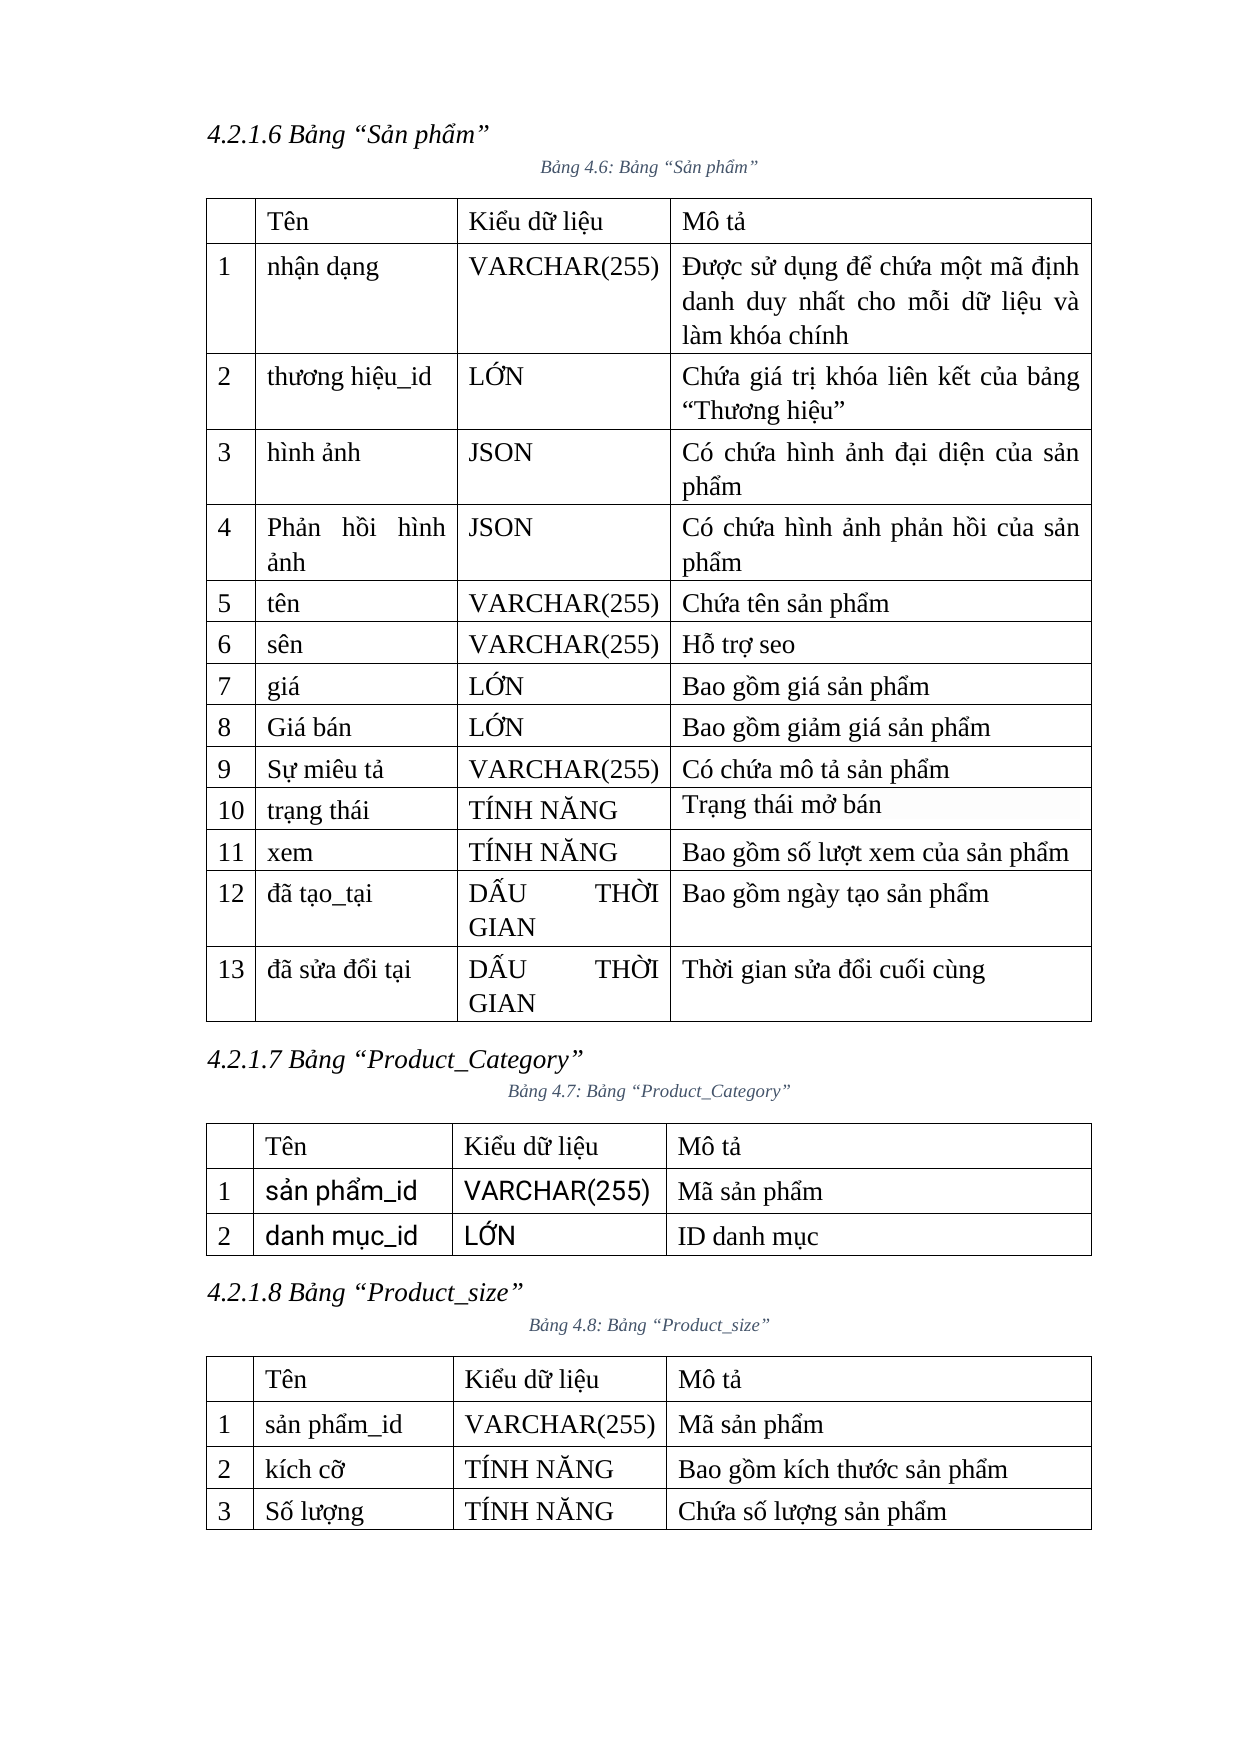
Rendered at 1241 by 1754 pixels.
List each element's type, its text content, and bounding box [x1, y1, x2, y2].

table_cell 13 [207, 947, 255, 1021]
table_header Tên [254, 1124, 452, 1168]
table_cell LỚN [458, 354, 670, 428]
table_cell kích cỡ [254, 1447, 453, 1487]
table_cell 7 [207, 664, 255, 704]
table_cell DẤU THỜI GIAN [458, 947, 670, 1021]
table_cell 12 [207, 871, 255, 946]
table_cell Mã sản phẩm [667, 1402, 1091, 1446]
table_header Mô tả [667, 1357, 1091, 1401]
table_cell Có chứa hình ảnh đại diện của sản phẩm [671, 430, 1091, 504]
table_header Mô tả [671, 199, 1091, 243]
table_cell 8 [207, 705, 255, 746]
table_cell Có chứa hình ảnh phản hồi của sản phẩm [671, 505, 1091, 580]
table_cell 11 [207, 830, 255, 870]
table_cell Bao gồm giảm giá sản phẩm [671, 705, 1091, 746]
table_cell Chứa số lượng sản phẩm [667, 1489, 1091, 1529]
table_cell TÍNH NĂNG [458, 788, 670, 828]
table_cell giá [256, 664, 457, 704]
table_cell VARCHAR(255) [453, 1169, 666, 1213]
table_cell tên [256, 581, 457, 621]
table_cell Chứa giá trị khóa liên kết của bảng “Thương hiệu” [671, 354, 1091, 428]
table_cell sản phẩm_id [254, 1402, 453, 1446]
table_cell 3 [207, 430, 255, 504]
table_cell Hỗ trợ seo [671, 622, 1091, 663]
table_header Tên [254, 1357, 453, 1401]
text Bảng 4.6: Bảng “Sản phẩm” [207, 156, 1093, 177]
table_cell 5 [207, 581, 255, 621]
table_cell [671, 244, 1091, 353]
subtitle 4.2.1.8 Bảng “Product_size” [207, 1277, 1093, 1308]
table_cell 2 [207, 1447, 253, 1487]
table_cell 2 [207, 1214, 253, 1255]
table_cell JSON [458, 430, 670, 504]
table_cell VARCHAR(255) [458, 581, 670, 621]
text Bảng 4.8: Bảng “Product_size” [207, 1314, 1093, 1335]
table_cell đã sửa đổi tại [256, 947, 457, 1021]
table_cell LỚN [453, 1214, 666, 1255]
table_cell 4 [207, 505, 255, 580]
table_cell Giá bán [256, 705, 457, 746]
table_cell Có chứa mô tả sản phẩm [671, 747, 1091, 787]
table_cell đã tạo_tại [256, 871, 457, 946]
table_header Mô tả [667, 1124, 1091, 1168]
table_cell 9 [207, 747, 255, 787]
table_cell TÍNH NĂNG [454, 1489, 666, 1529]
table_cell Mã sản phẩm [667, 1169, 1091, 1213]
table_cell Bao gồm số lượt xem của sản phẩm [671, 830, 1091, 870]
table_cell sên [256, 622, 457, 663]
table_cell 10 [207, 788, 255, 828]
table_cell LỚN [458, 705, 670, 746]
table_cell Bao gồm giá sản phẩm [671, 664, 1091, 704]
table_cell Chứa tên sản phẩm [671, 581, 1091, 621]
table_header Kiểu dữ liệu [458, 199, 670, 243]
subtitle 4.2.1.7 Bảng “Product_Category” [207, 1043, 1093, 1074]
table_cell Sự miêu tả [256, 747, 457, 787]
table_cell VARCHAR(255) [454, 1402, 666, 1446]
table_cell Phản hồi hình ảnh [256, 505, 457, 580]
table_cell Trạng thái mở bán [671, 788, 1091, 828]
table_cell 1 [207, 244, 255, 353]
table_cell LỚN [458, 664, 670, 704]
table_cell Bao gồm ngày tạo sản phẩm [671, 871, 1091, 946]
table_cell JSON [458, 505, 670, 580]
table_cell VARCHAR(255) [458, 622, 670, 663]
table_cell TÍNH NĂNG [458, 830, 670, 870]
table_header Tên [256, 199, 457, 243]
table_cell 3 [207, 1489, 253, 1529]
table_cell thương hiệu_id [256, 354, 457, 428]
table_header [207, 1357, 253, 1401]
table_cell Thời gian sửa đổi cuối cùng [671, 947, 1091, 1021]
table_cell trạng thái [256, 788, 457, 828]
table_cell xem [256, 830, 457, 870]
table_header [207, 199, 255, 243]
table_cell VARCHAR(255) [458, 747, 670, 787]
text Bảng 4.7: Bảng “Product_Category” [207, 1080, 1093, 1102]
table_header Kiểu dữ liệu [453, 1124, 666, 1168]
table_cell Bao gồm kích thước sản phẩm [667, 1447, 1091, 1487]
table_cell VARCHAR(255) [458, 244, 670, 353]
subtitle 4.2.1.6 Bảng “Sản phẩm” [207, 118, 1093, 150]
table_cell 6 [207, 622, 255, 663]
table_cell 1 [207, 1402, 253, 1446]
table_cell 1 [207, 1169, 253, 1213]
table_cell TÍNH NĂNG [454, 1447, 666, 1487]
table_cell 2 [207, 354, 255, 428]
table_cell DẤU THỜI GIAN [458, 871, 670, 946]
table_cell sản phẩm_id [254, 1169, 452, 1213]
table_cell ID danh mục [667, 1214, 1091, 1255]
table_cell nhận dạng [256, 244, 457, 353]
table_cell danh mục_id [254, 1214, 452, 1255]
table_header Kiểu dữ liệu [454, 1357, 666, 1401]
table_header [207, 1124, 253, 1168]
table_cell hình ảnh [256, 430, 457, 504]
table_cell Số lượng [254, 1489, 453, 1529]
